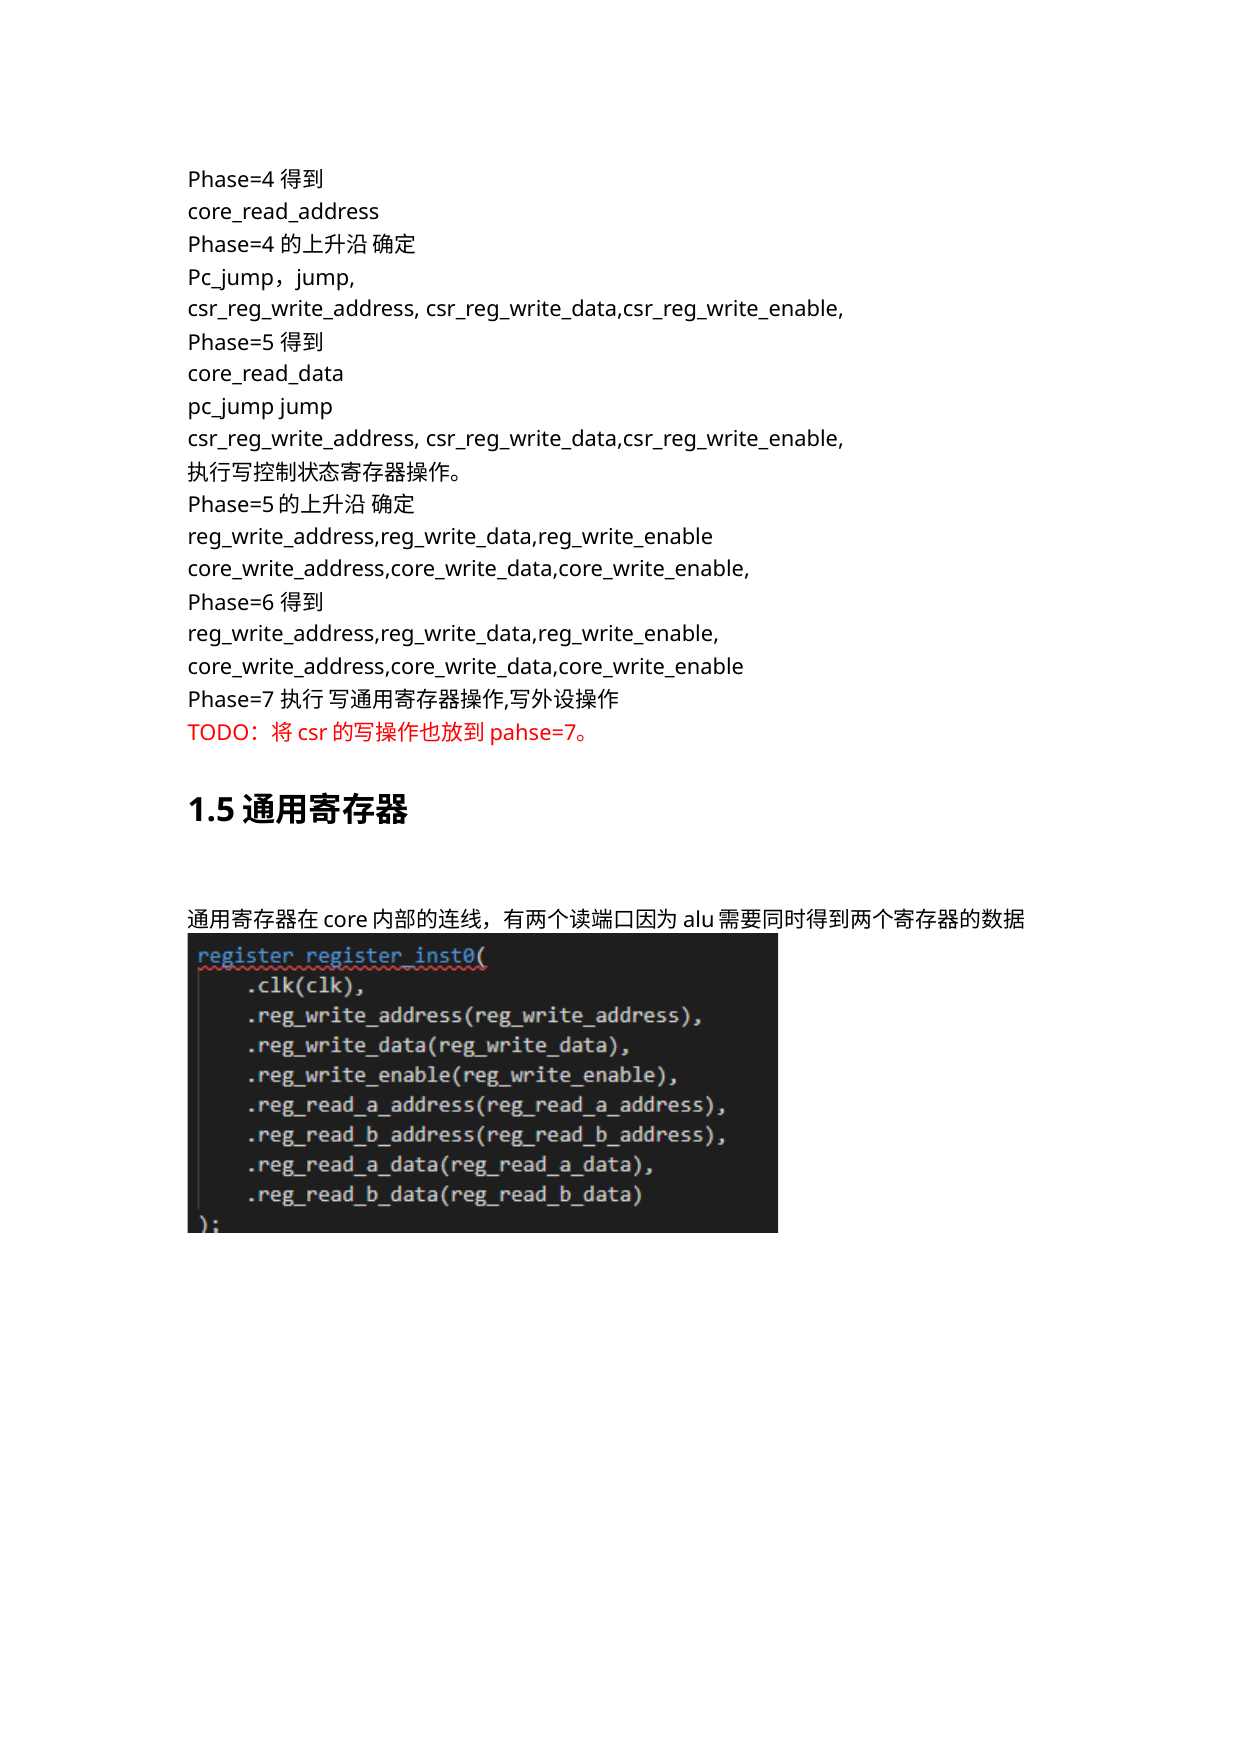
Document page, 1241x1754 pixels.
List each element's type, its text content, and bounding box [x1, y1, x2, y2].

text reg_write_address,reg_write_data,reg_write_enable [187, 519, 1053, 552]
text reg_write_address,reg_write_data,reg_write_enable, core_write_address,core_write_data,core_write_enable [187, 617, 1053, 682]
text Phase=4 的上升沿 确定 [187, 227, 1053, 259]
text Phase=5 得到 [187, 324, 1053, 357]
text Pc_jump，jump, [187, 259, 1053, 292]
text core_read_data [187, 357, 1053, 389]
text core_read_address [187, 194, 1053, 227]
text Phase=4 得到 [187, 162, 1053, 194]
text pc_jump jump [187, 389, 1053, 422]
subtitle 1.5通用寄存器 [187, 774, 1053, 839]
text csr_reg_write_address, csr_reg_write_data,csr_reg_write_enable, [187, 422, 1053, 454]
text 执行写控制状态寄存器操作。 [187, 454, 1053, 487]
text Phase=7 执行 写通用寄存器操作,写外设操作 [187, 682, 1053, 714]
text TODO：将csr的写操作也放到pahse=7。 [187, 714, 1053, 747]
text Phase=6 得到 [187, 584, 1053, 617]
text Phase=5的上升沿 确定 [187, 487, 1053, 519]
text core_write_address,core_write_data,core_write_enable, [187, 552, 1053, 584]
text 通用寄存器在core内部的连线，有两个读端口因为alu需要同时得到两个寄存器的数据 [187, 901, 1053, 934]
text csr_reg_write_address, csr_reg_write_data,csr_reg_write_enable, [187, 292, 1053, 324]
picture [187, 933, 779, 1233]
